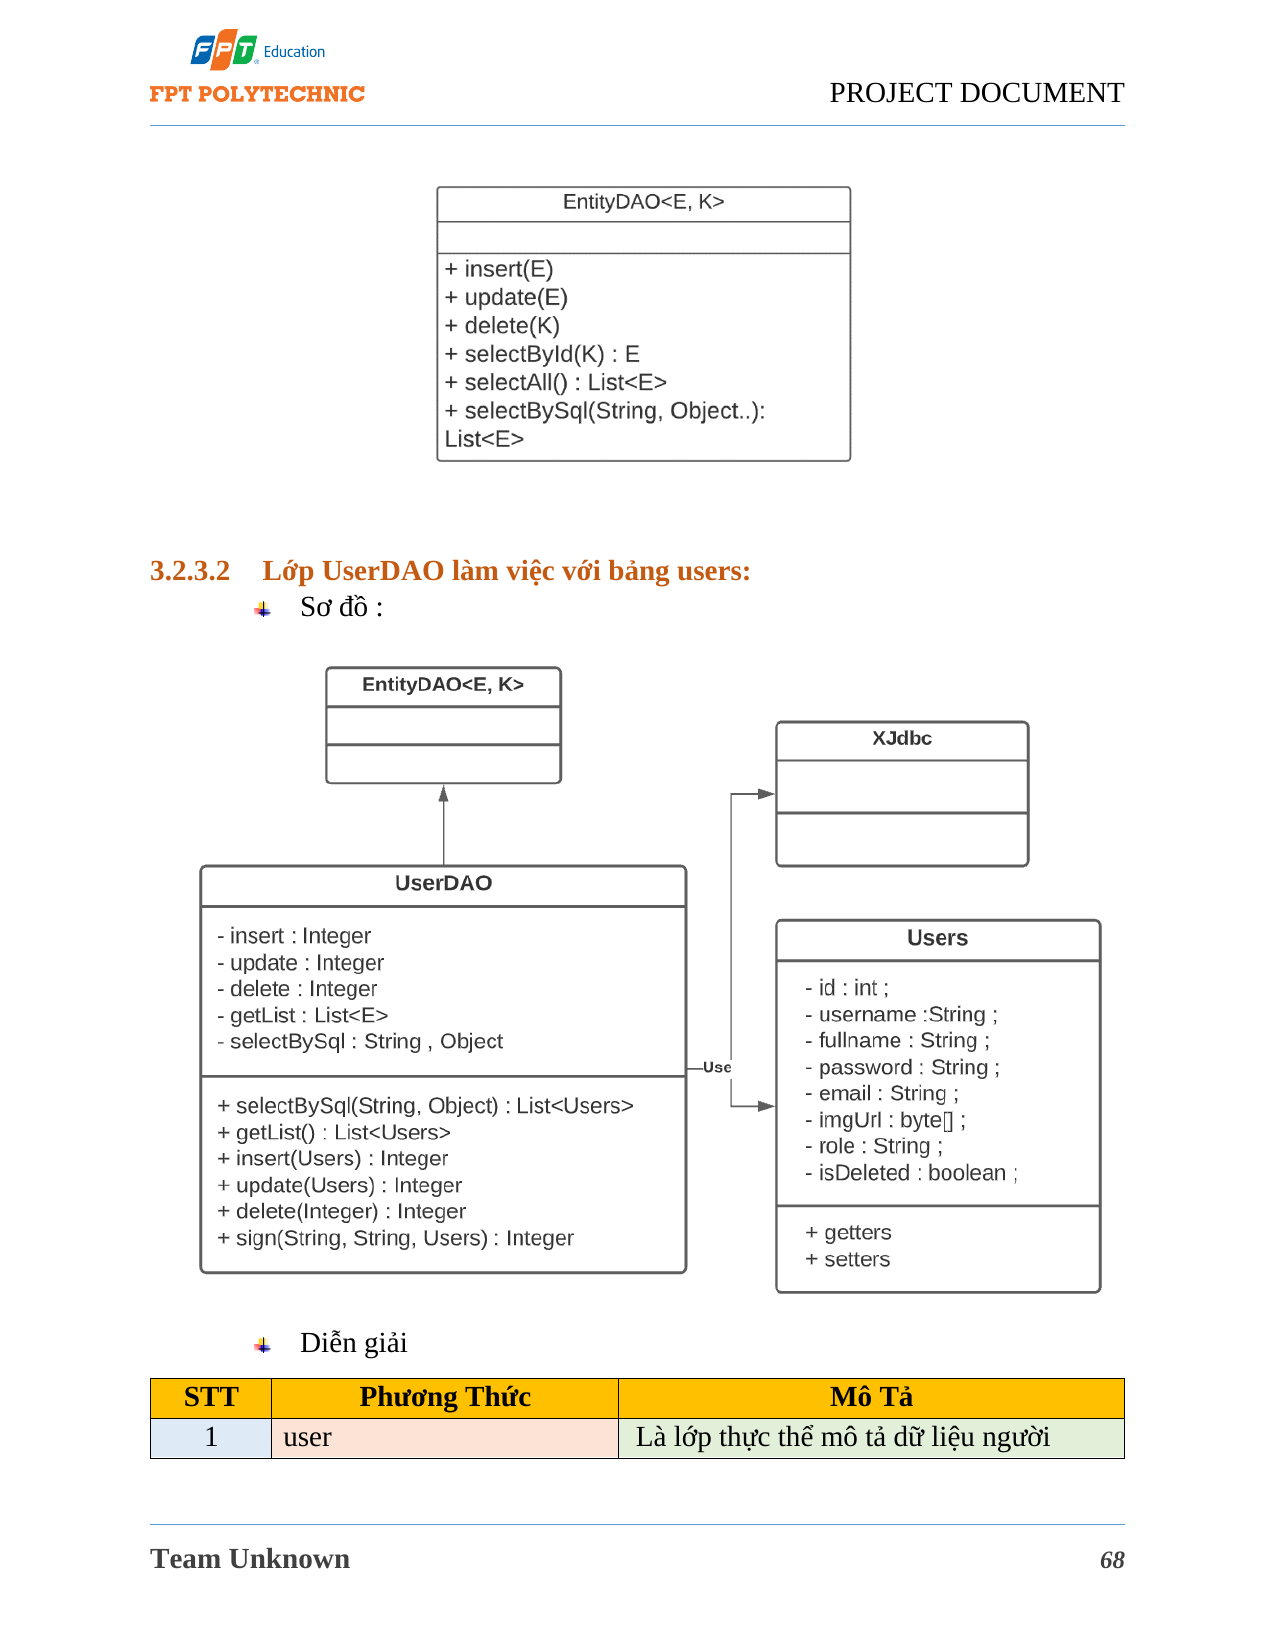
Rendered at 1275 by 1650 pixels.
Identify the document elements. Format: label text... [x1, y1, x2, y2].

picture [254, 1336, 271, 1353]
picture [411, 163, 873, 479]
table_header Phương Thức [272, 1379, 618, 1418]
picture [159, 642, 1135, 1304]
picture [254, 600, 271, 617]
picture [150, 29, 365, 102]
list Sơ đồ : [216, 589, 1125, 623]
list Diễn giải [216, 1325, 1125, 1359]
table_header STT [151, 1379, 271, 1418]
table_cell user [272, 1419, 618, 1457]
table_header Mô Tả [619, 1379, 1124, 1418]
table_cell 1 [151, 1419, 271, 1457]
subtitle Lớp UserDAO làm việc với bảng users: [150, 553, 1125, 587]
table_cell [619, 1419, 1124, 1457]
